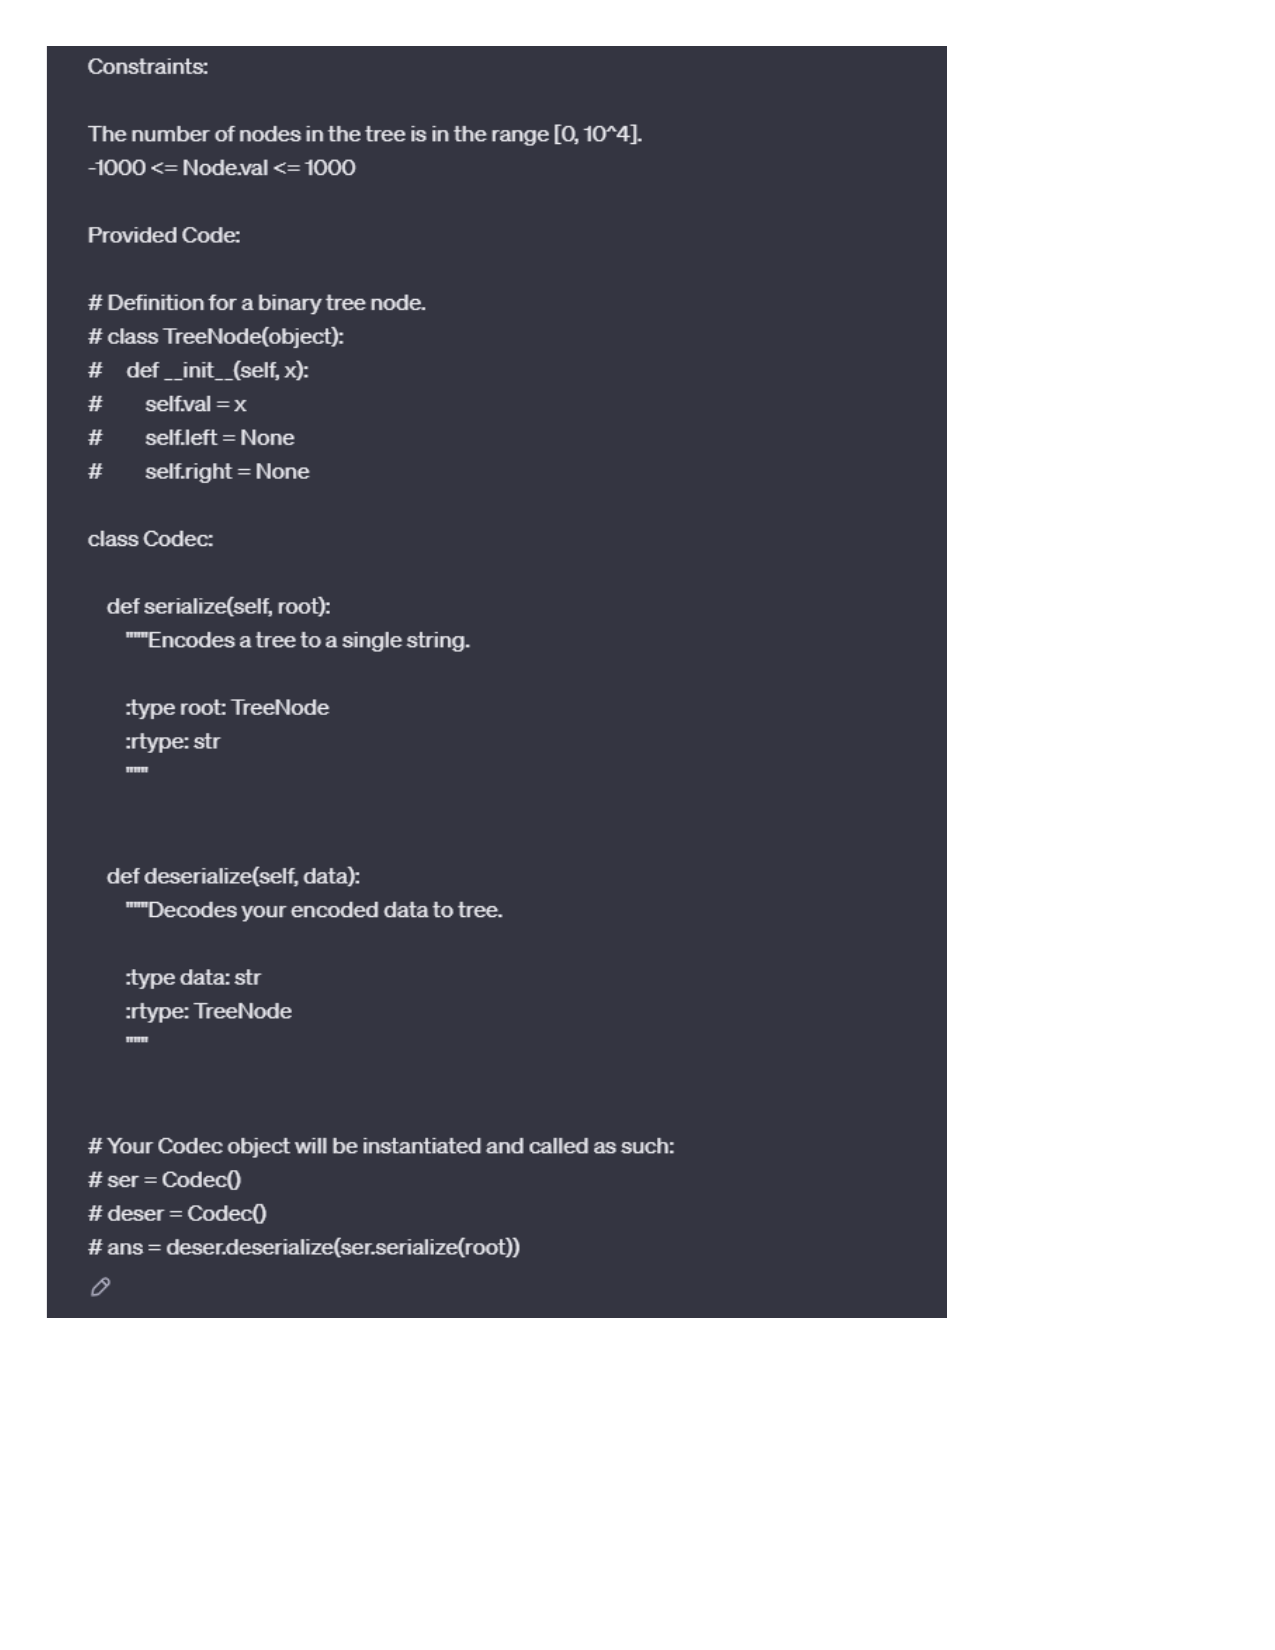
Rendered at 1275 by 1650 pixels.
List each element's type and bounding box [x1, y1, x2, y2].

picture [46, 46, 947, 1318]
